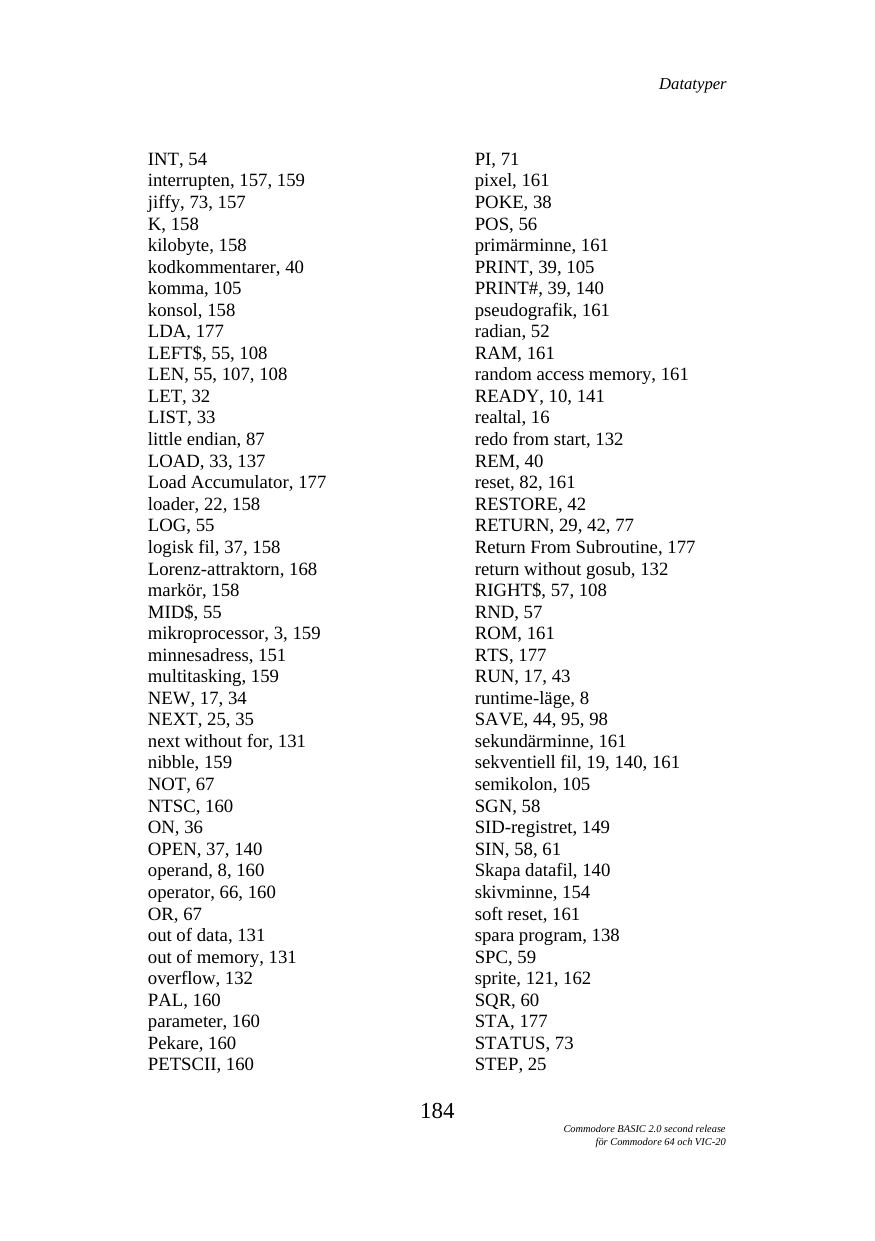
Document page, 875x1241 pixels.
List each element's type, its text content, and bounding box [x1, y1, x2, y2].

text SIN, 58, 61 [474, 838, 726, 859]
text SPC, 59 [474, 946, 726, 967]
text minnesadress, 151 [148, 644, 399, 665]
text LOG, 55 [148, 514, 399, 536]
text operand, 8, 160 [148, 859, 399, 881]
text overflow, 132 [148, 967, 399, 989]
text interrupten, 157, 159 [148, 169, 399, 191]
text PRINT#, 39, 140 [474, 277, 726, 299]
text konsol, 158 [148, 299, 399, 320]
text INT, 54 [148, 148, 399, 169]
text sprite, 121, 162 [474, 967, 726, 989]
text jiffy, 73, 157 [148, 191, 399, 212]
text RAM, 161 [474, 342, 726, 363]
text pixel, 161 [474, 169, 726, 191]
text PAL, 160 [148, 989, 399, 1010]
text SGN, 58 [474, 794, 726, 816]
text ON, 36 [148, 816, 399, 838]
text sekventiell fil, 19, 140, 161 [474, 751, 726, 773]
text parameter, 160 [148, 1010, 399, 1032]
text RIGHT$, 57, 108 [474, 579, 726, 601]
text NTSC, 160 [148, 794, 399, 816]
text Lorenz-attraktorn, 168 [148, 557, 399, 579]
text SQR, 60 [474, 989, 726, 1010]
text soft reset, 161 [474, 902, 726, 924]
text PRINT, 39, 105 [474, 256, 726, 277]
text loader, 22, 158 [148, 493, 399, 514]
text redo from start, 132 [474, 428, 726, 449]
text LEN, 55, 107, 108 [148, 363, 399, 385]
text primärminne, 161 [474, 234, 726, 256]
text Load Accumulator, 177 [148, 471, 399, 493]
text NEW, 17, 34 [148, 687, 399, 708]
text NOT, 67 [148, 773, 399, 794]
text skivminne, 154 [474, 881, 726, 902]
text kilobyte, 158 [148, 234, 399, 256]
text RUN, 17, 43 [474, 665, 726, 687]
text sekundärminne, 161 [474, 730, 726, 751]
text radian, 52 [474, 320, 726, 342]
text reset, 82, 161 [474, 471, 726, 493]
text realtal, 16 [474, 406, 726, 428]
text logisk fil, 37, 158 [148, 536, 399, 557]
text LEFT$, 55, 108 [148, 342, 399, 363]
text STA, 177 [474, 1010, 726, 1032]
text NEXT, 25, 35 [148, 708, 399, 730]
text out of data, 131 [148, 924, 399, 946]
text LIST, 33 [148, 406, 399, 428]
text pseudografik, 161 [474, 299, 726, 320]
text kodkommentarer, 40 [148, 256, 399, 277]
text Skapa datafil, 140 [474, 859, 726, 881]
text OPEN, 37, 140 [148, 838, 399, 859]
text Pekare, 160 [148, 1032, 399, 1053]
text OR, 67 [148, 902, 399, 924]
text nibble, 159 [148, 751, 399, 773]
text RND, 57 [474, 601, 726, 622]
text random access memory, 161 [474, 363, 726, 385]
text STATUS, 73 [474, 1032, 726, 1053]
text ROM, 161 [474, 622, 726, 644]
text PETSCII, 160 [148, 1053, 399, 1075]
text operator, 66, 160 [148, 881, 399, 902]
text LOAD, 33, 137 [148, 449, 399, 471]
text SID-registret, 149 [474, 816, 726, 838]
text K, 158 [148, 212, 399, 234]
text little endian, 87 [148, 428, 399, 449]
text komma, 105 [148, 277, 399, 299]
text next without for, 131 [148, 730, 399, 751]
text STEP, 25 [474, 1053, 726, 1075]
text READY, 10, 141 [474, 385, 726, 406]
text semikolon, 105 [474, 773, 726, 794]
text spara program, 138 [474, 924, 726, 946]
text markör, 158 [148, 579, 399, 601]
text return without gosub, 132 [474, 557, 726, 579]
text runtime-läge, 8 [474, 687, 726, 708]
text LET, 32 [148, 385, 399, 406]
text POKE, 38 [474, 191, 726, 212]
text mikroprocessor, 3, 159 [148, 622, 399, 644]
text Return From Subroutine, 177 [474, 536, 726, 557]
text LDA, 177 [148, 320, 399, 342]
text out of memory, 131 [148, 946, 399, 967]
text RESTORE, 42 [474, 493, 726, 514]
text POS, 56 [474, 212, 726, 234]
text RTS, 177 [474, 644, 726, 665]
text MID$, 55 [148, 601, 399, 622]
text multitasking, 159 [148, 665, 399, 687]
text REM, 40 [474, 449, 726, 471]
text RETURN, 29, 42, 77 [474, 514, 726, 536]
text PI, 71 [474, 148, 726, 169]
text SAVE, 44, 95, 98 [474, 708, 726, 730]
